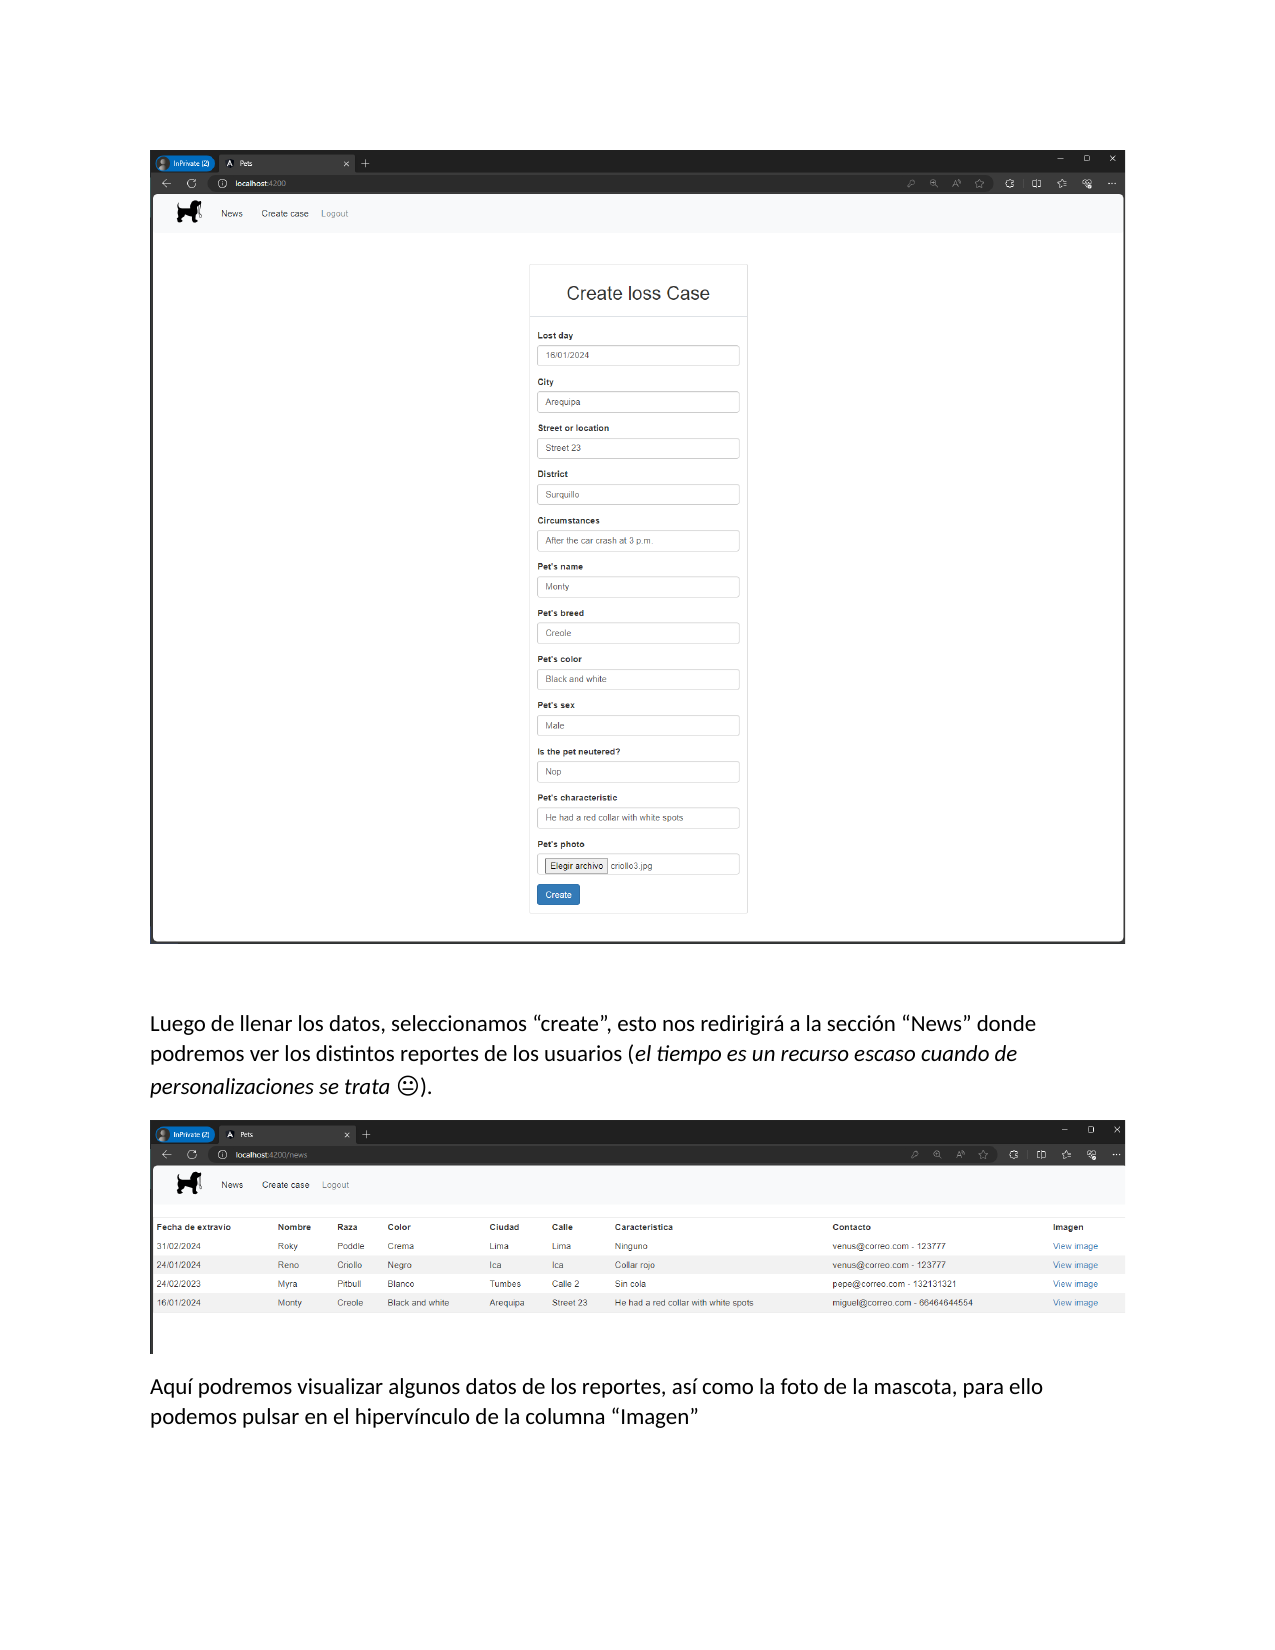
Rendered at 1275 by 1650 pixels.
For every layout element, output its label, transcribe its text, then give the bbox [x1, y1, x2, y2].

picture [150, 150, 1125, 944]
picture [150, 1120, 1125, 1354]
text Aquí podremos visualizar algunos datos de los reportes, así como la foto de la mascota, para ello podemos pulsar en el hipervínculo de la columna “Imagen” [150, 1372, 1125, 1431]
text Luego de llenar los datos, seleccionamos “create”, esto nos redirigirá a la sección “News” donde podremos ver los distintos reportes de los usuarios (el tiempo es un recurso escaso cuando de personalizaciones se trata ). [150, 1009, 1125, 1101]
